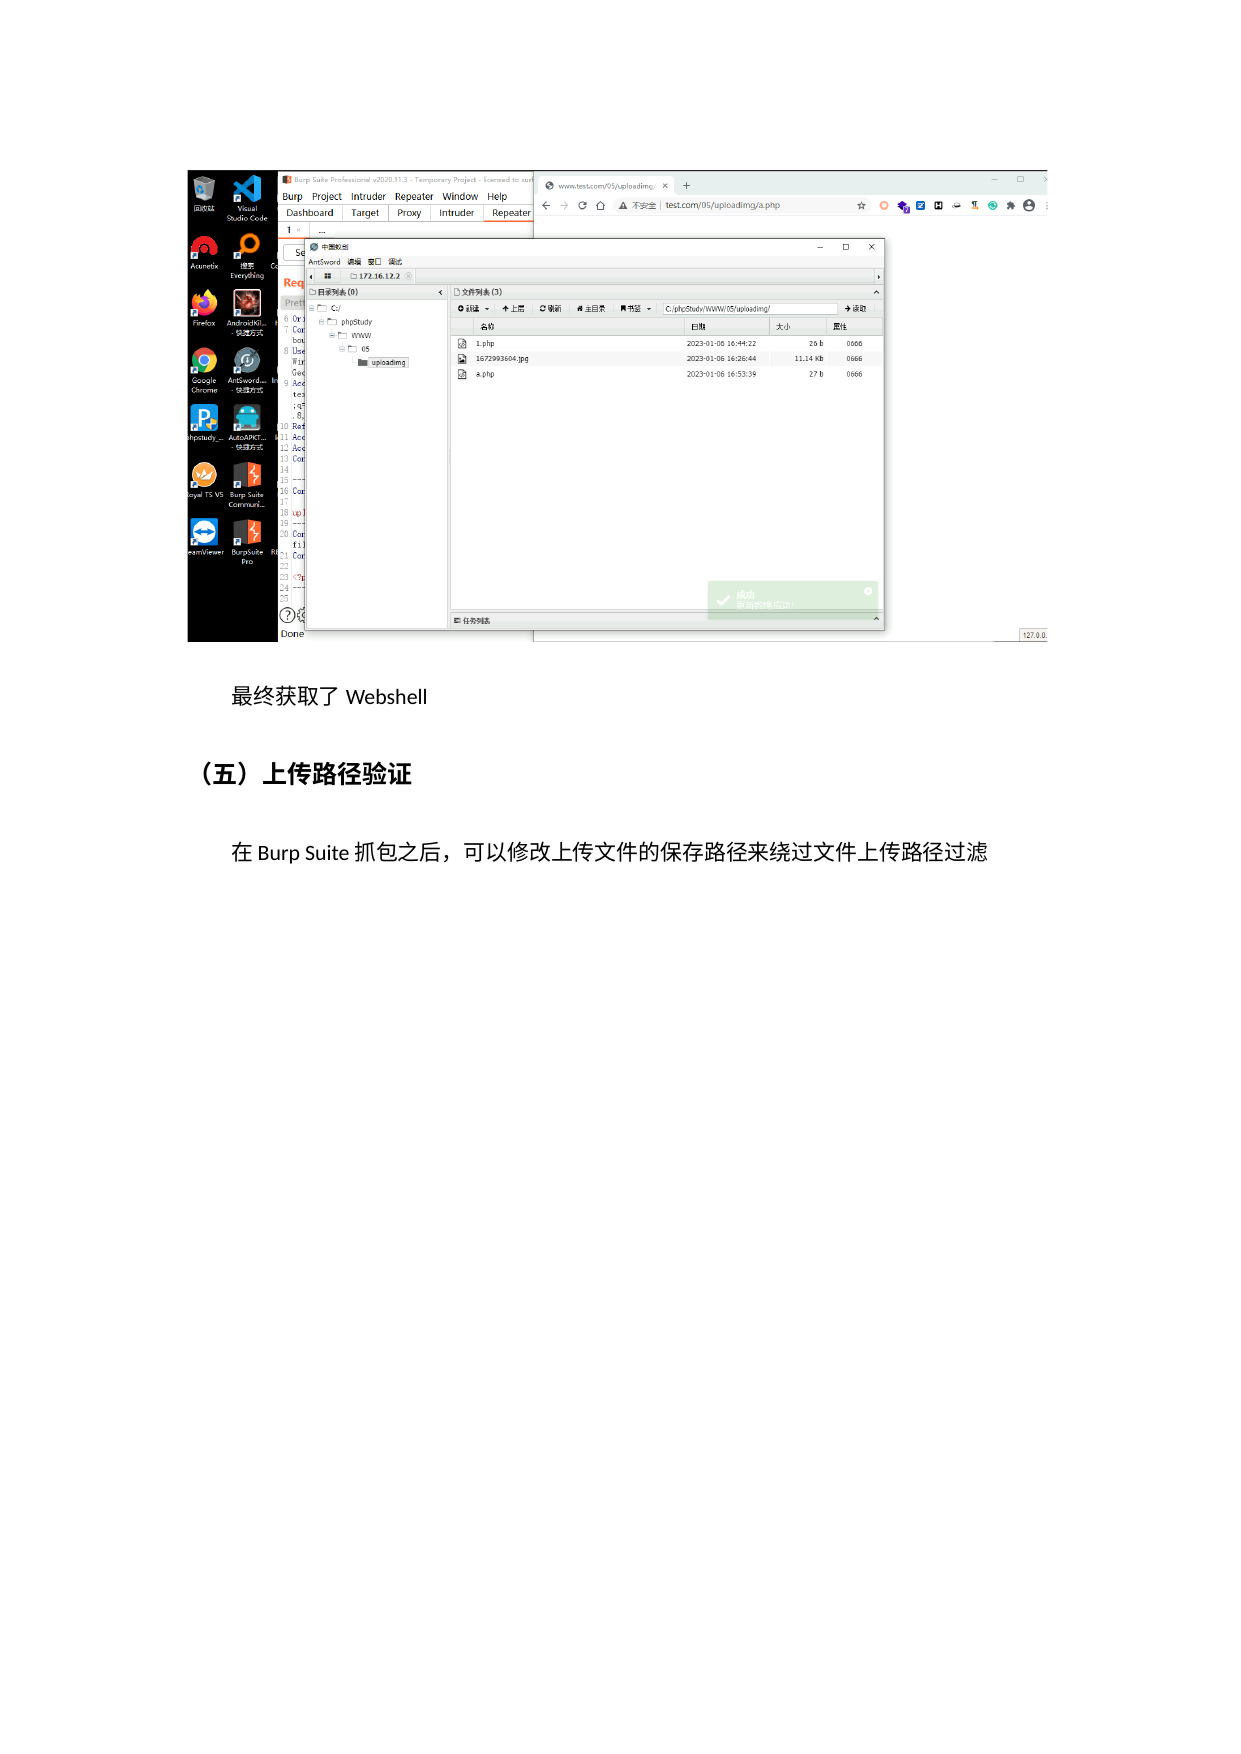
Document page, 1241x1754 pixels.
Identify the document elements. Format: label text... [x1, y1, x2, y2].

text 在Burp Suite抓包之后，可以修改上传文件的保存路径来绕过文件上传路径过滤 [187, 834, 1053, 867]
text 最终获取了 Webshell [187, 679, 1053, 711]
subtitle 上传路径验证 [187, 740, 1053, 805]
picture [187, 170, 1048, 642]
